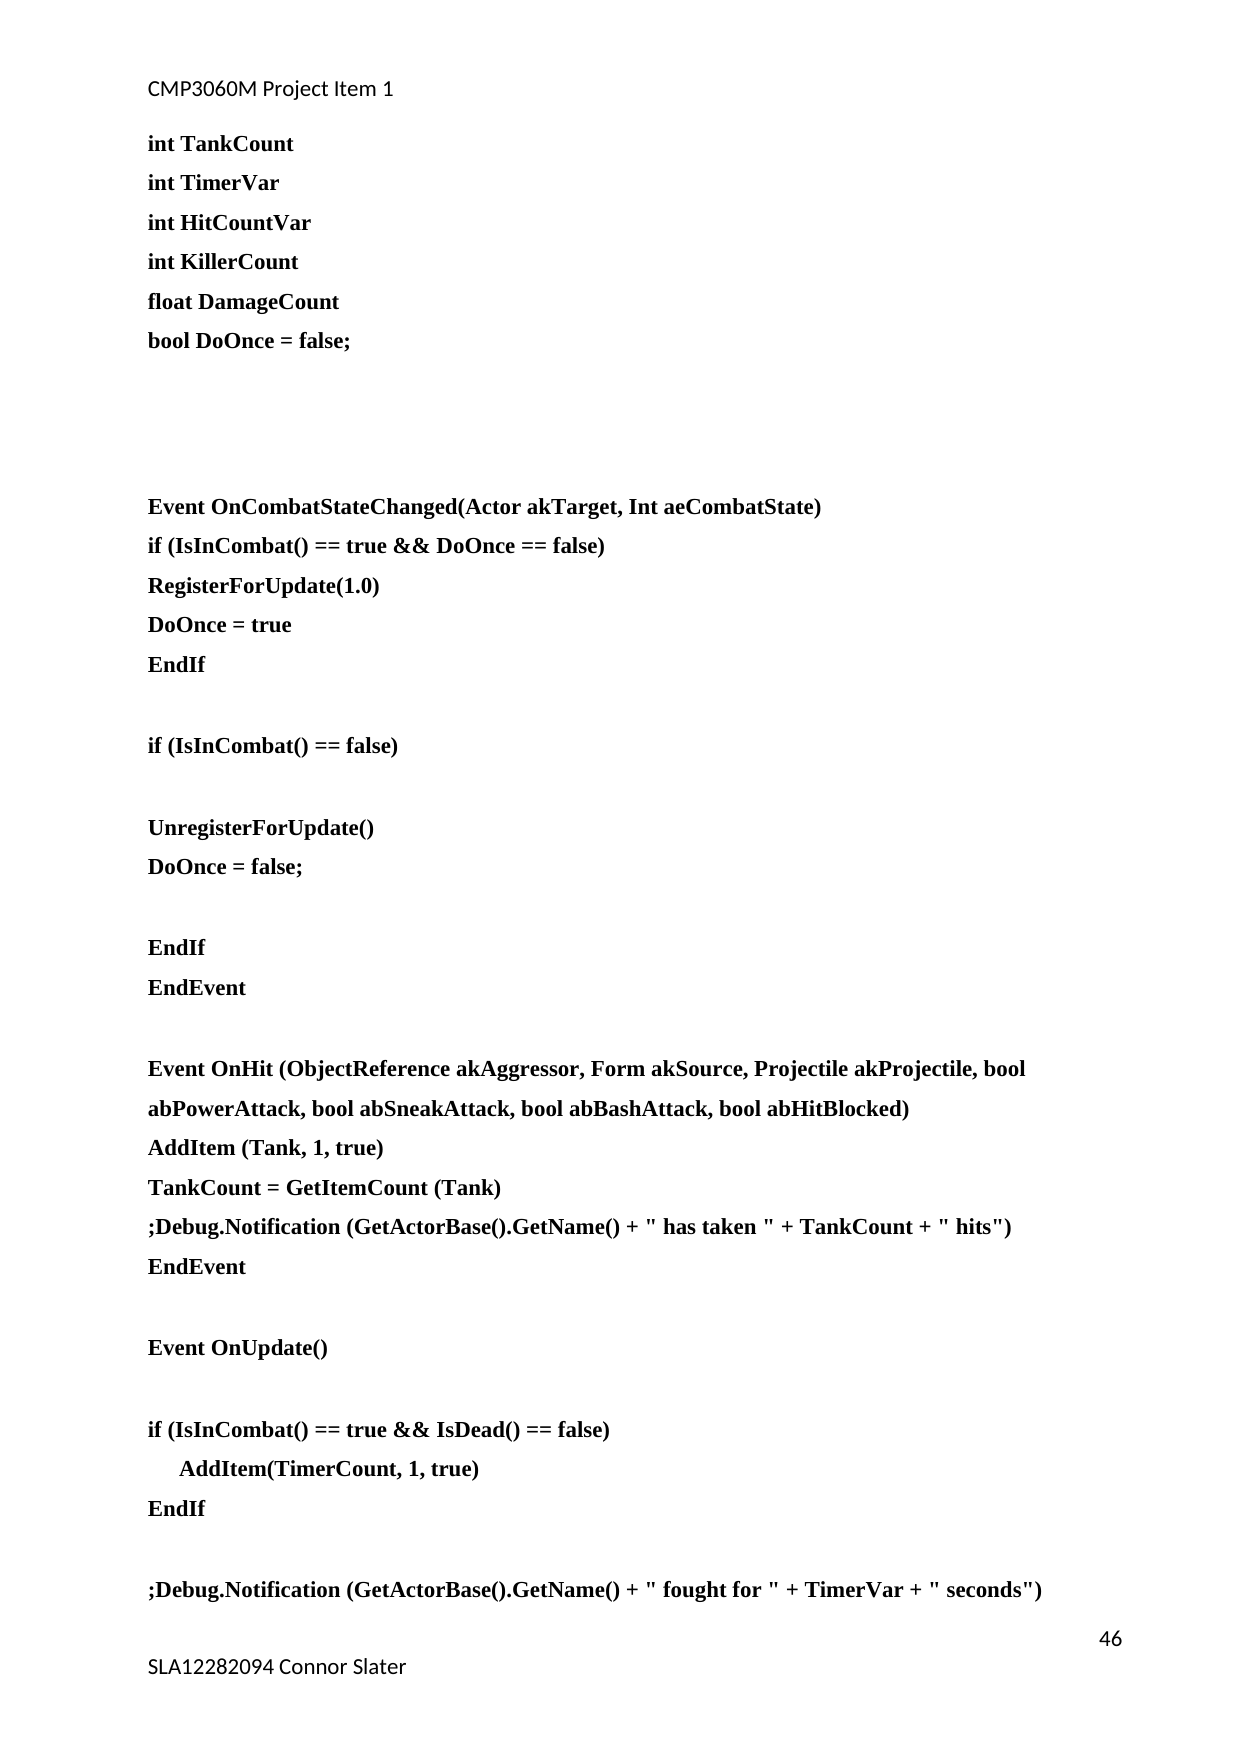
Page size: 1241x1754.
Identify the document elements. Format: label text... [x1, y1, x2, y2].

text EndIf [148, 651, 1122, 677]
text ;Debug.Notification (GetActorBase().GetName() + " fought for " + TimerVar + " seconds") [148, 1576, 1122, 1602]
text DoOnce = true [148, 611, 1122, 637]
text Event OnHit (ObjectReference akAggressor, Form akSource, Projectile akProjectile, bool abPowerAttack, bool abSneakAttack, bool abBashAttack, bool abHitBlocked) [148, 1055, 1122, 1121]
text EndIf [148, 934, 1122, 961]
text Event OnUpdate() [148, 1334, 1122, 1361]
text if (IsInCombat() == false) [148, 732, 1122, 758]
text if (IsInCombat() == true && DoOnce == false) [148, 532, 1122, 558]
text int KillerCount [148, 248, 1122, 275]
text int HitCountVar [148, 209, 1122, 235]
text bool DoOnce = false; [148, 327, 1122, 354]
text ;Debug.Notification (GetActorBase().GetName() + " has taken " + TankCount + " hits") [148, 1213, 1122, 1240]
text EndEvent [148, 1253, 1122, 1279]
text float DamageCount [148, 288, 1122, 314]
text DoOnce = false; [148, 853, 1122, 879]
text int TankCount [148, 130, 1122, 156]
text int TimerVar [148, 169, 1122, 196]
text if (IsInCombat() == true && IsDead() == false) [148, 1416, 1122, 1442]
text RegisterForUpdate(1.0) [148, 572, 1122, 598]
text UnregisterForUpdate() [148, 813, 1122, 840]
text EndEvent [148, 974, 1122, 1000]
text EndIf [148, 1495, 1122, 1521]
text Event OnCombatStateChanged(Actor akTarget, Int aeCombatState) [148, 493, 1122, 519]
text TankCount = GetItemCount (Tank) [148, 1174, 1122, 1200]
text AddItem(TimerCount, 1, true) [148, 1455, 1122, 1482]
text AddItem (Tank, 1, true) [148, 1134, 1122, 1161]
